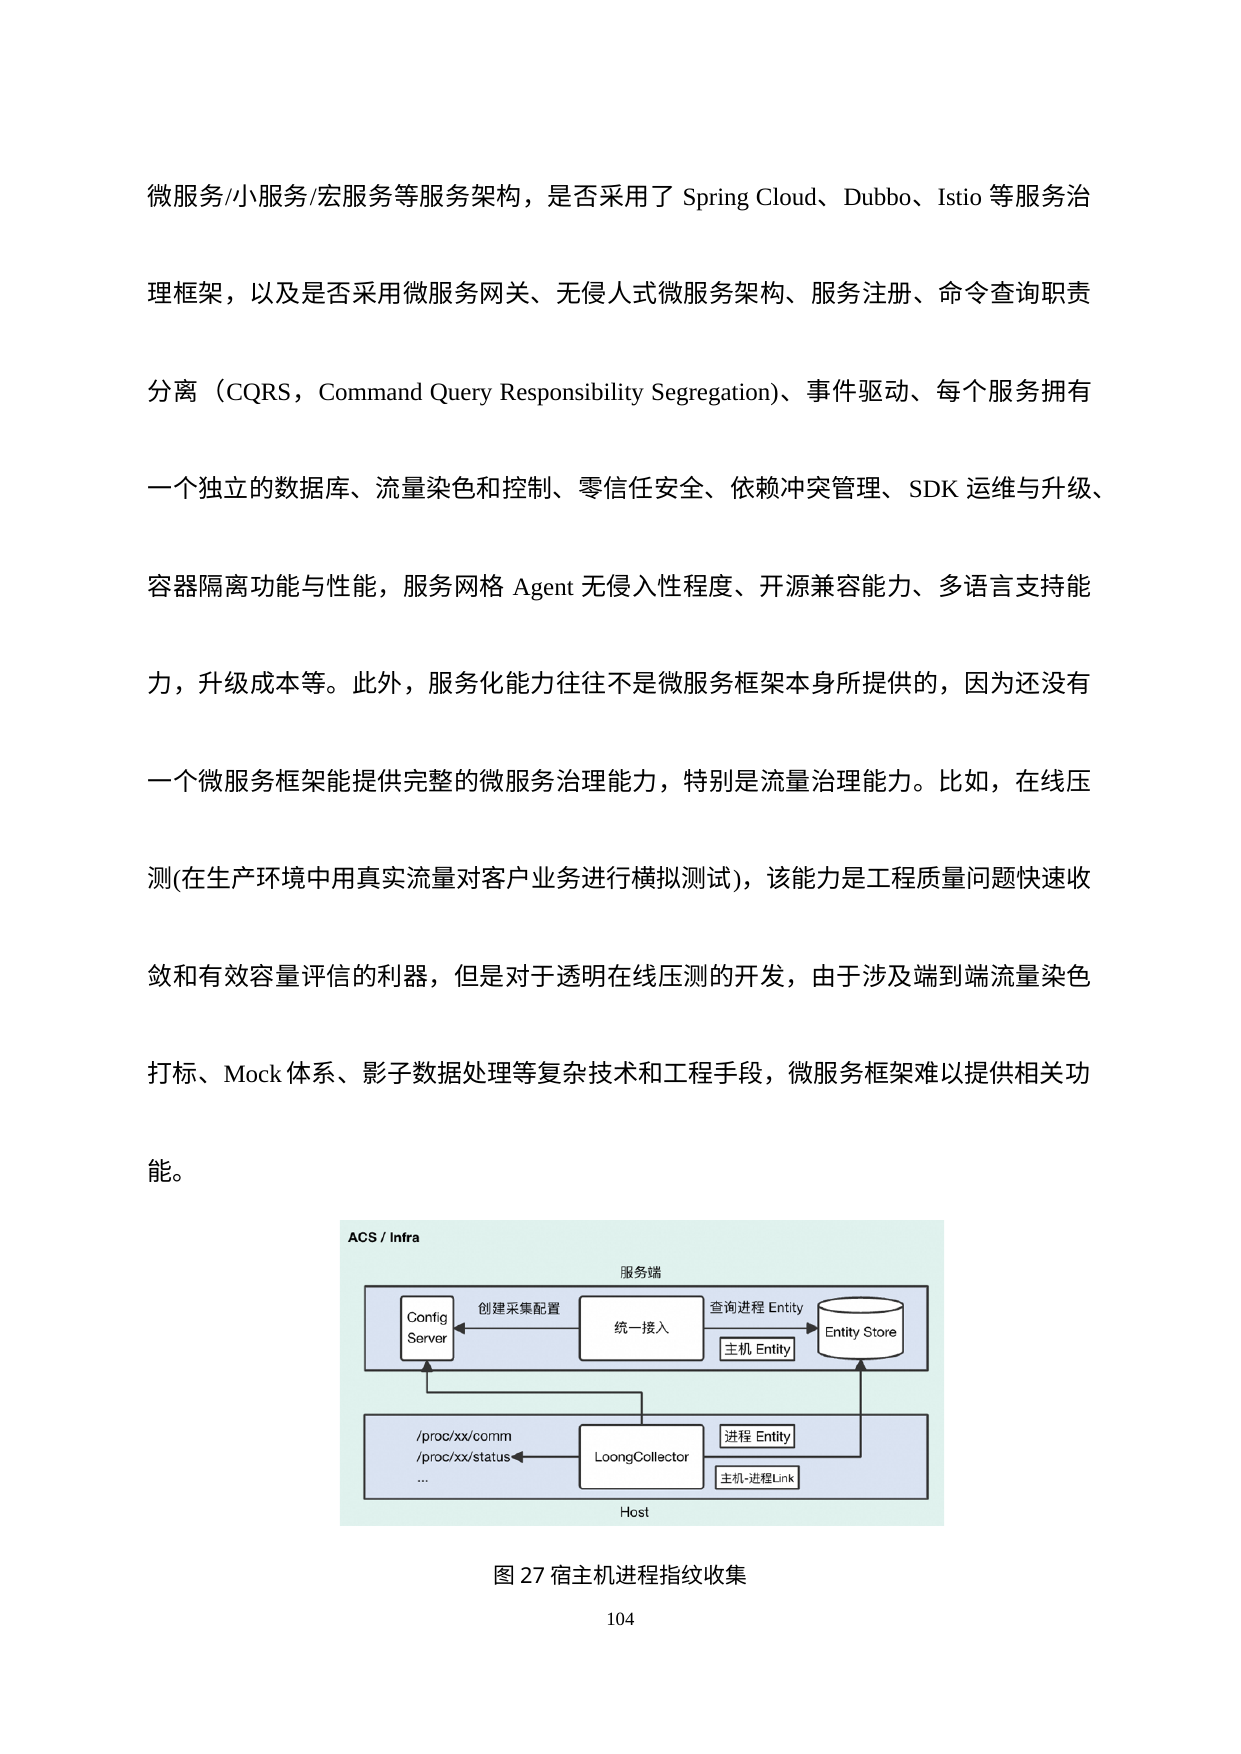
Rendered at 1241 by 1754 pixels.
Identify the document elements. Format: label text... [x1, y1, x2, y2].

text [148, 162, 1092, 1202]
text 图27 宿主机进程指纹收集 [148, 1558, 1092, 1590]
picture [339, 1220, 945, 1526]
